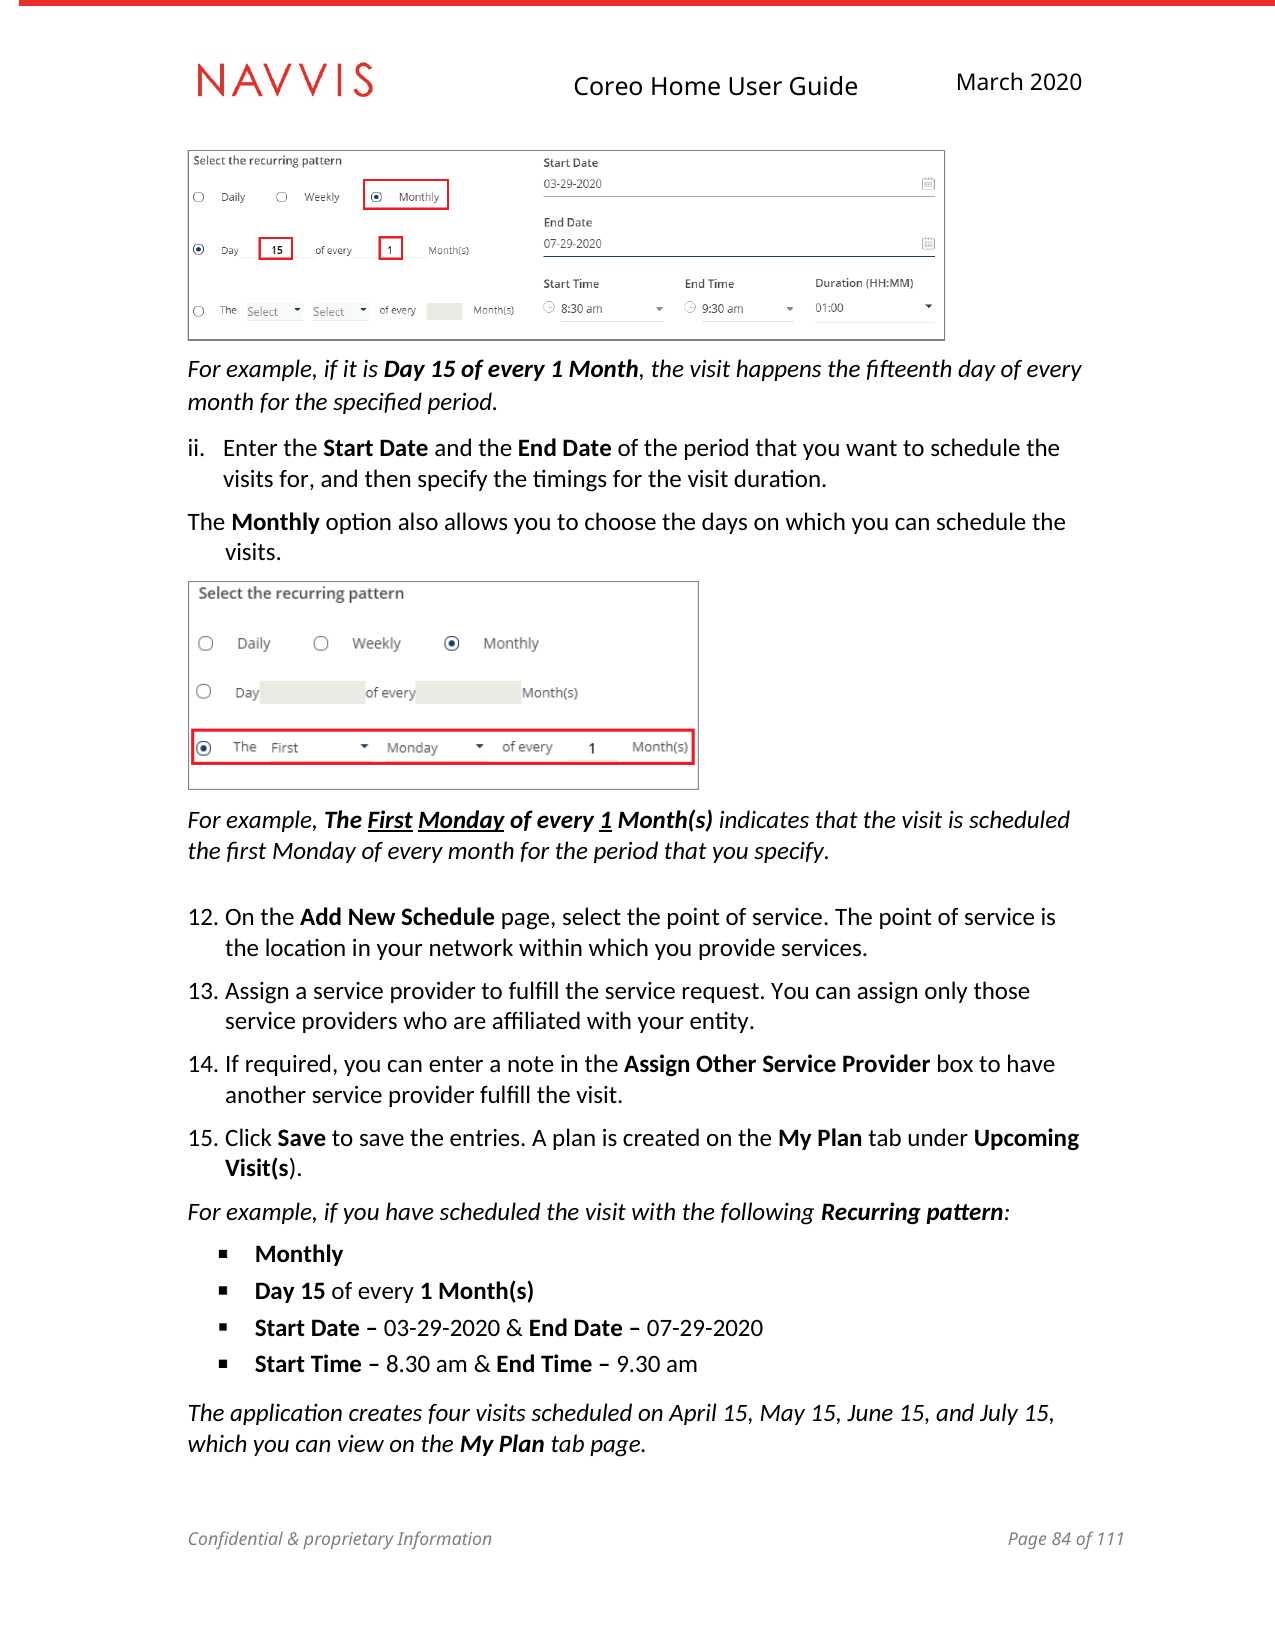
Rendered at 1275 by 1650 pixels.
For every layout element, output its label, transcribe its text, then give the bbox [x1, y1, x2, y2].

list Start Time – 8.30 am & End Time – 9.30 am [217, 1348, 1087, 1379]
list If required, you can enter a note in the Assign Other Service Provider box to have another service provider fulfill the visit. [187, 1048, 1087, 1109]
list For example, if you have scheduled the visit with the following Recurring pattern: [187, 1196, 1087, 1226]
list Day 15 of every 1 Month(s) [217, 1275, 1087, 1306]
list Monthly [217, 1239, 1087, 1269]
list Click Save to save the entries. A plan is created on the My Plan tab under Upcoming Visit(s). [187, 1122, 1087, 1183]
list The Monthly option also allows you to choose the days on which you can schedule the visits. [187, 506, 1087, 567]
text For example, if it is Day 15 of every 1 Month, the visit happens the fifteenth day of every month for the specified period. [187, 353, 1087, 417]
text The application creates four visits scheduled on April 15, May 15, June 15, and July 15, which you can view on the My Plan tab page. [187, 1397, 1087, 1458]
picture [187, 579, 701, 792]
text For example, The First Monday of every 1 Month(s) indicates that the visit is scheduled the first Monday of every month for the period that you specify. [187, 804, 1087, 865]
list Start Date – 03-29-2020 & End Date – 07-29-2020 [217, 1312, 1087, 1342]
list On the Add New Schedule page, select the point of service. The point of service is the location in your network within which you provide services. [187, 901, 1087, 962]
list Enter the Start Date and the End Date of the period that you want to schedule the visits for, and then specify the timings for the visit duration. [205, 432, 1087, 493]
picture [187, 55, 383, 104]
picture [187, 150, 946, 341]
list Assign a service provider to fulfill the service request. You can assign only those service providers who are affiliated with your entity. [187, 975, 1087, 1036]
